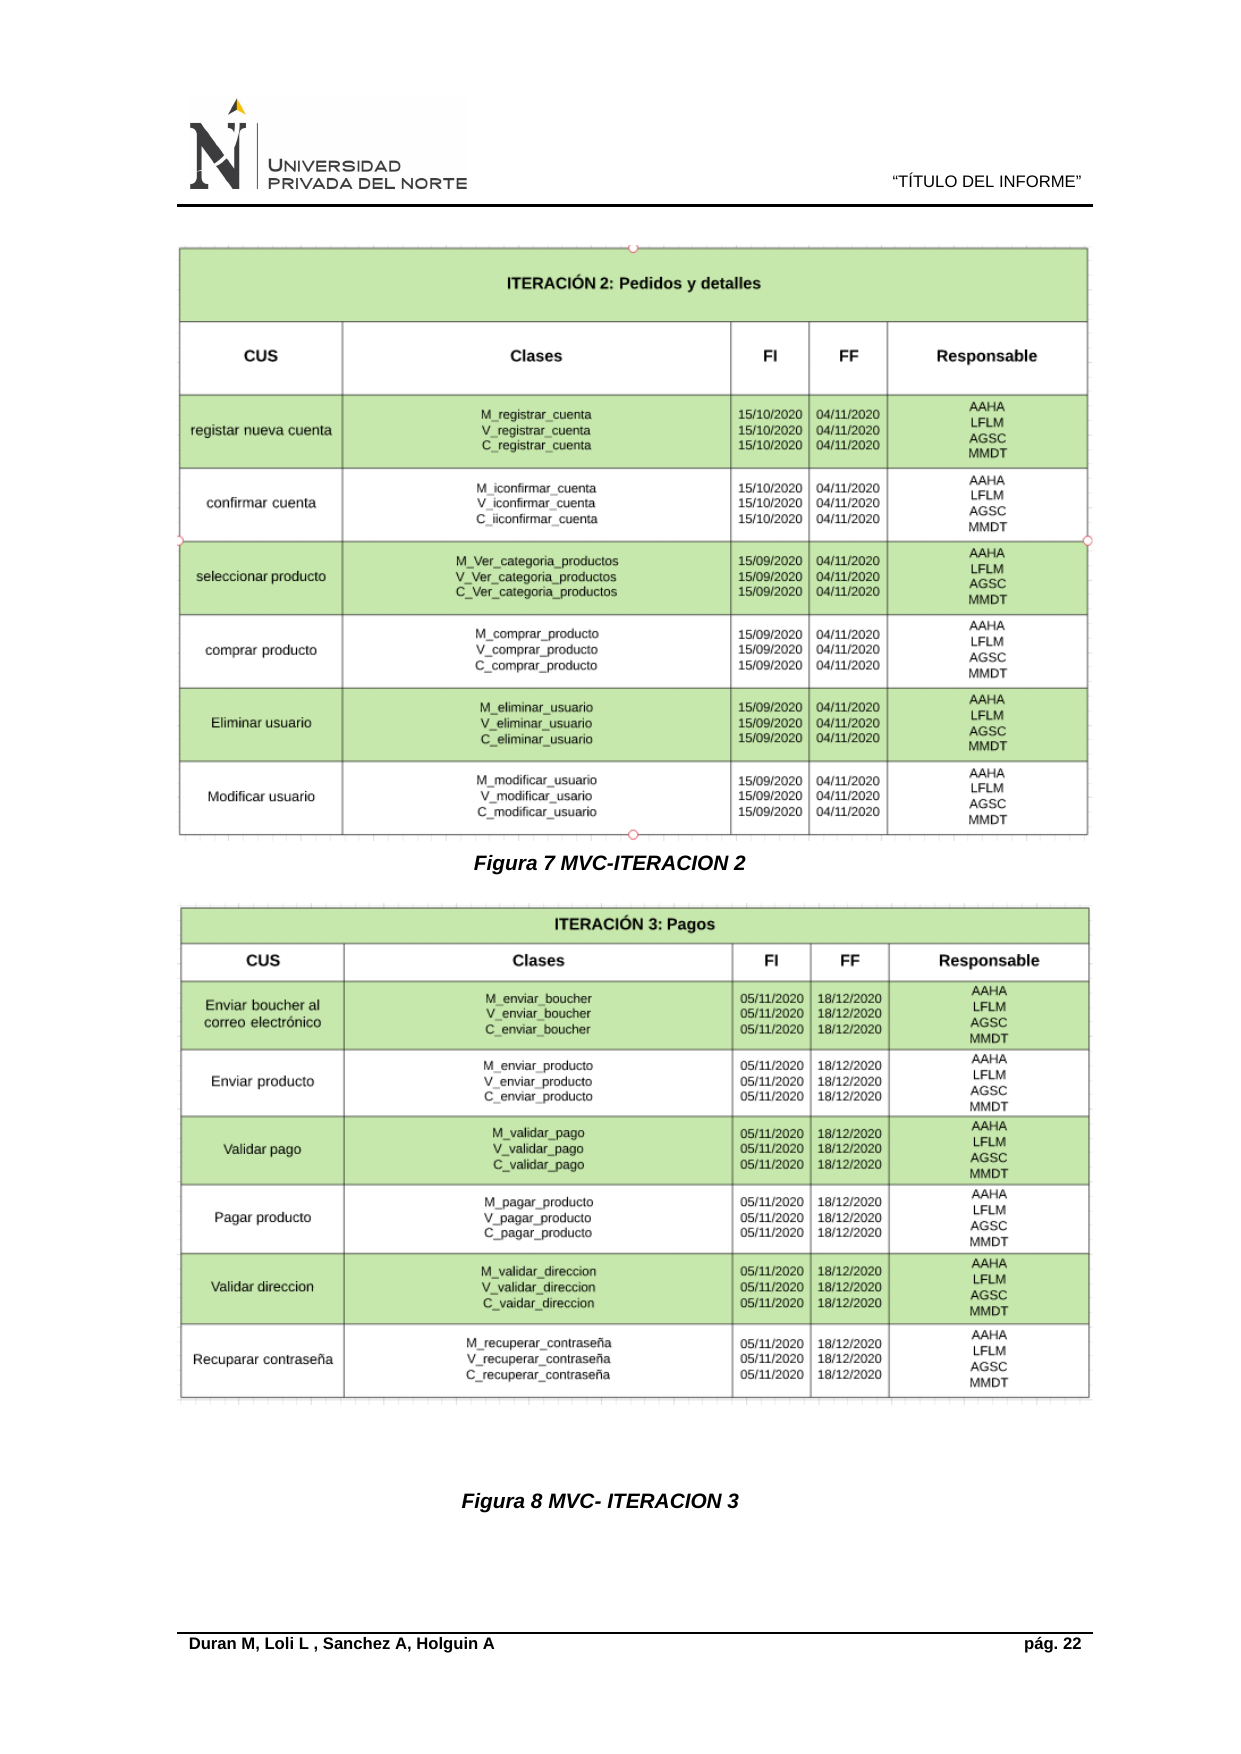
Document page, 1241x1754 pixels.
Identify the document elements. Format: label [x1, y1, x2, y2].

picture [177, 903, 1093, 1405]
picture [177, 245, 1093, 841]
picture [188, 95, 469, 191]
